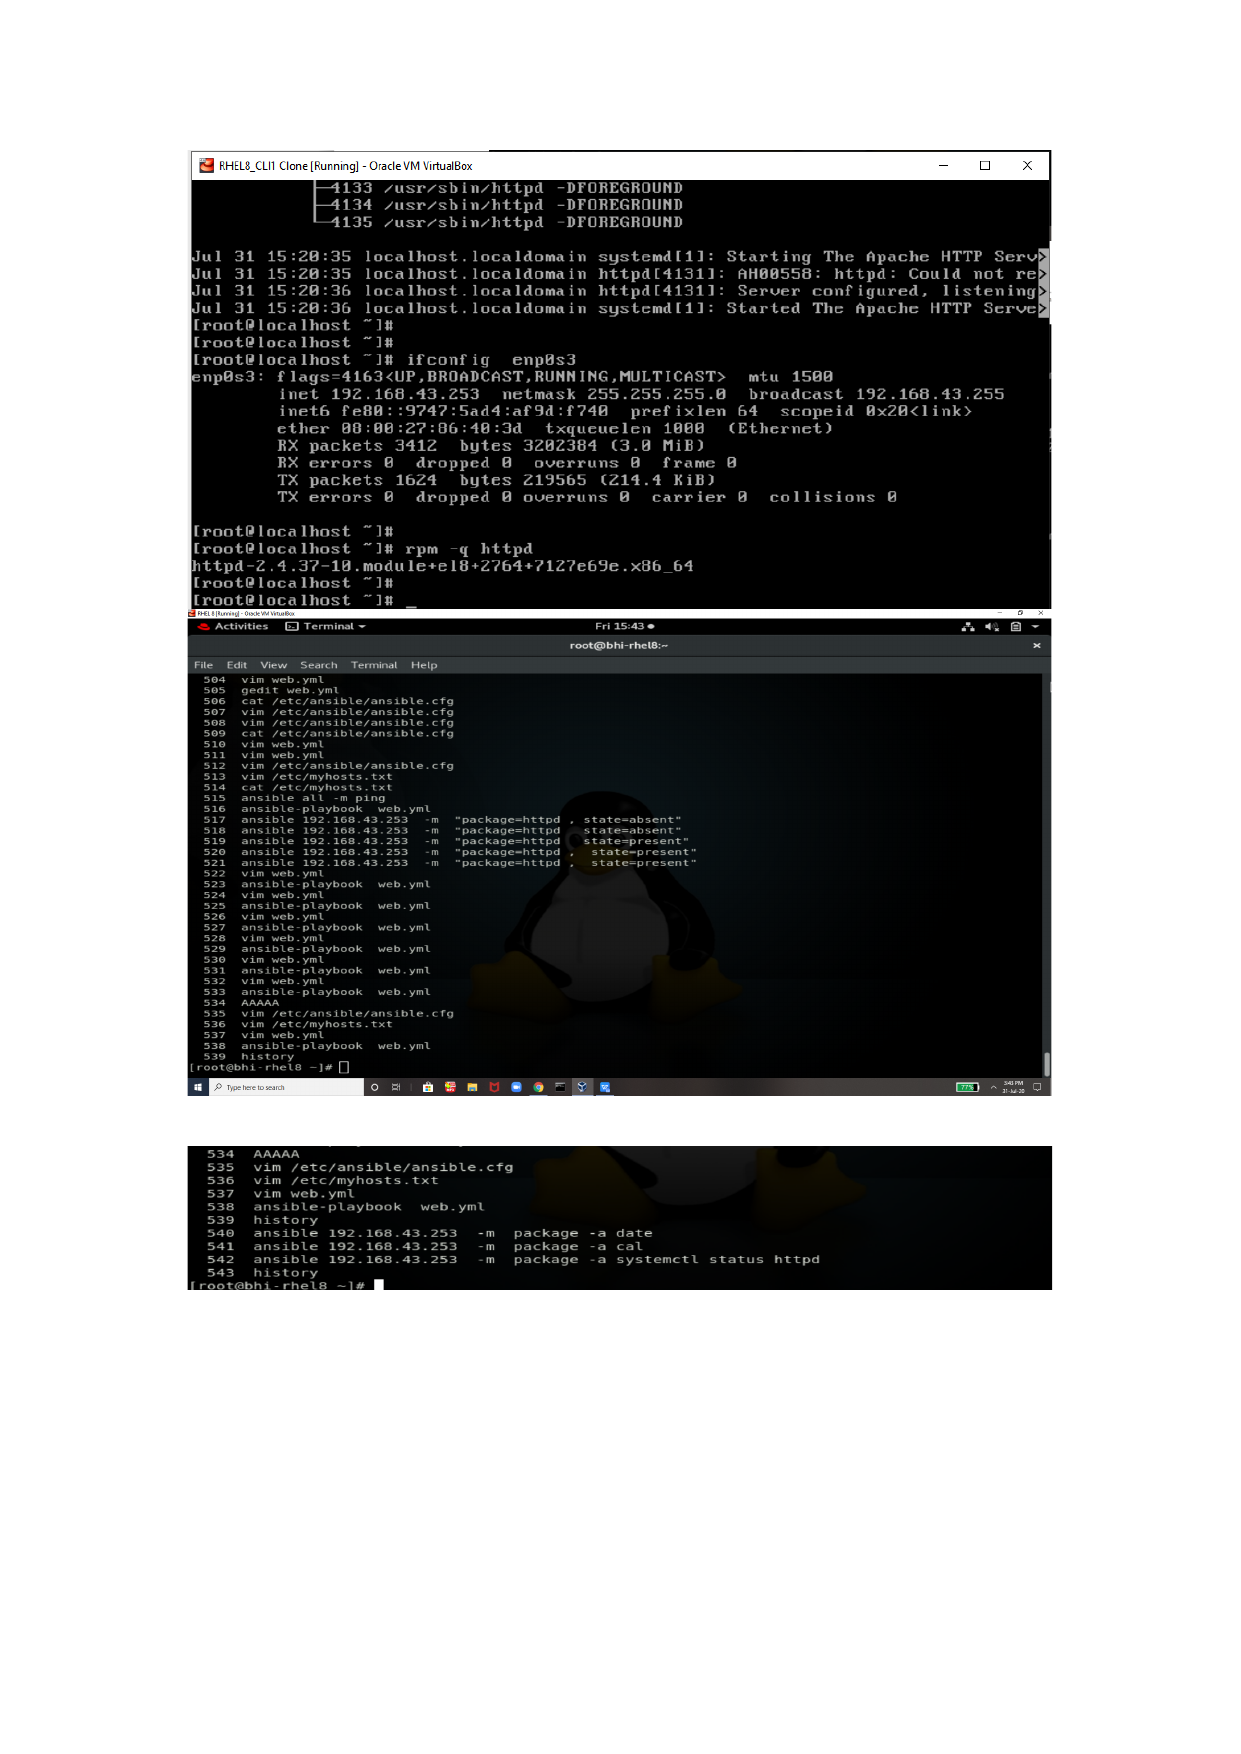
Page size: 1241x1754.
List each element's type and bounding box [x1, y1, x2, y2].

picture [187, 150, 1052, 1096]
picture [187, 1146, 1053, 1290]
